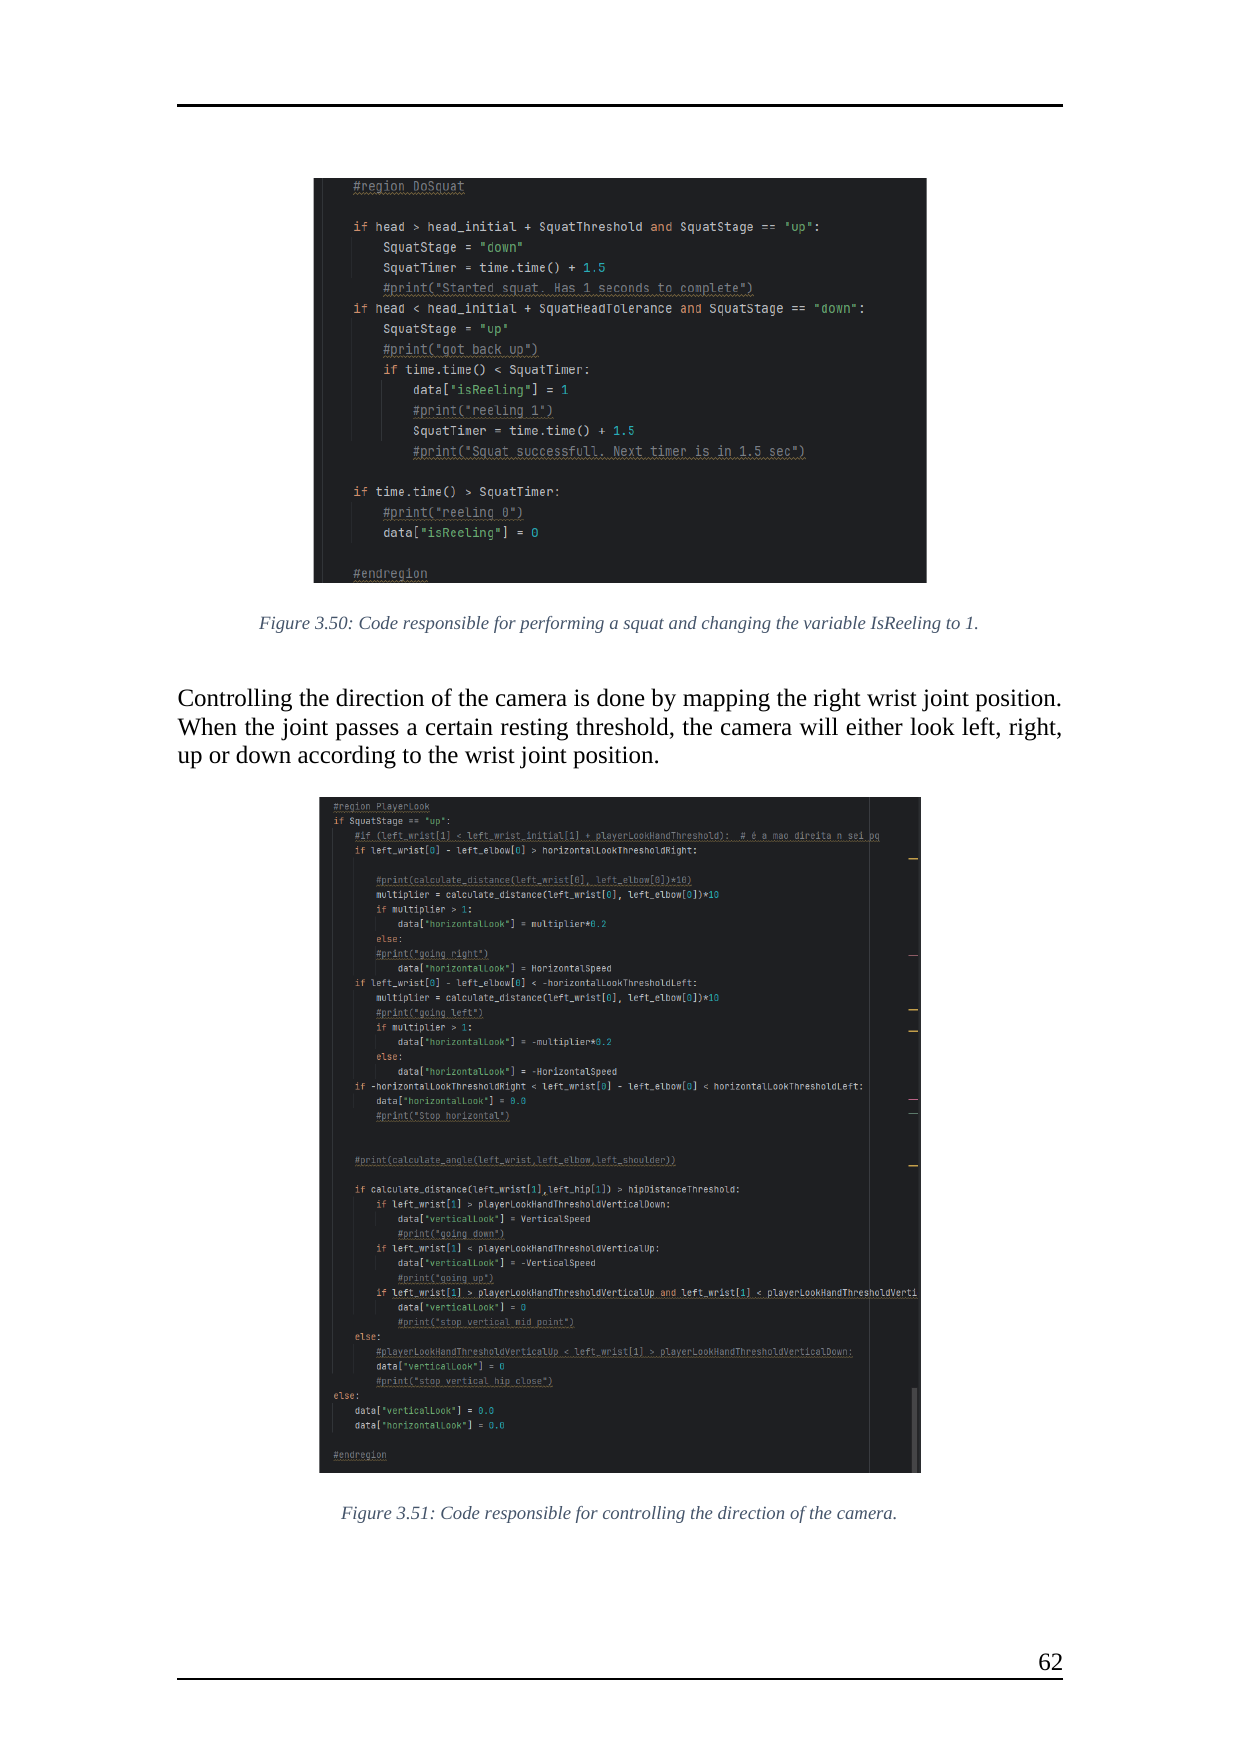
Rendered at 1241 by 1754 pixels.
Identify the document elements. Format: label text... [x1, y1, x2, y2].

text Controlling the direction of the camera is done by mapping the right wrist joint position. When the joint passes a certain resting threshold, the camera will either look left, right, up or down according to the wrist joint position. [177, 683, 1063, 769]
picture [313, 178, 927, 583]
picture [319, 797, 921, 1473]
